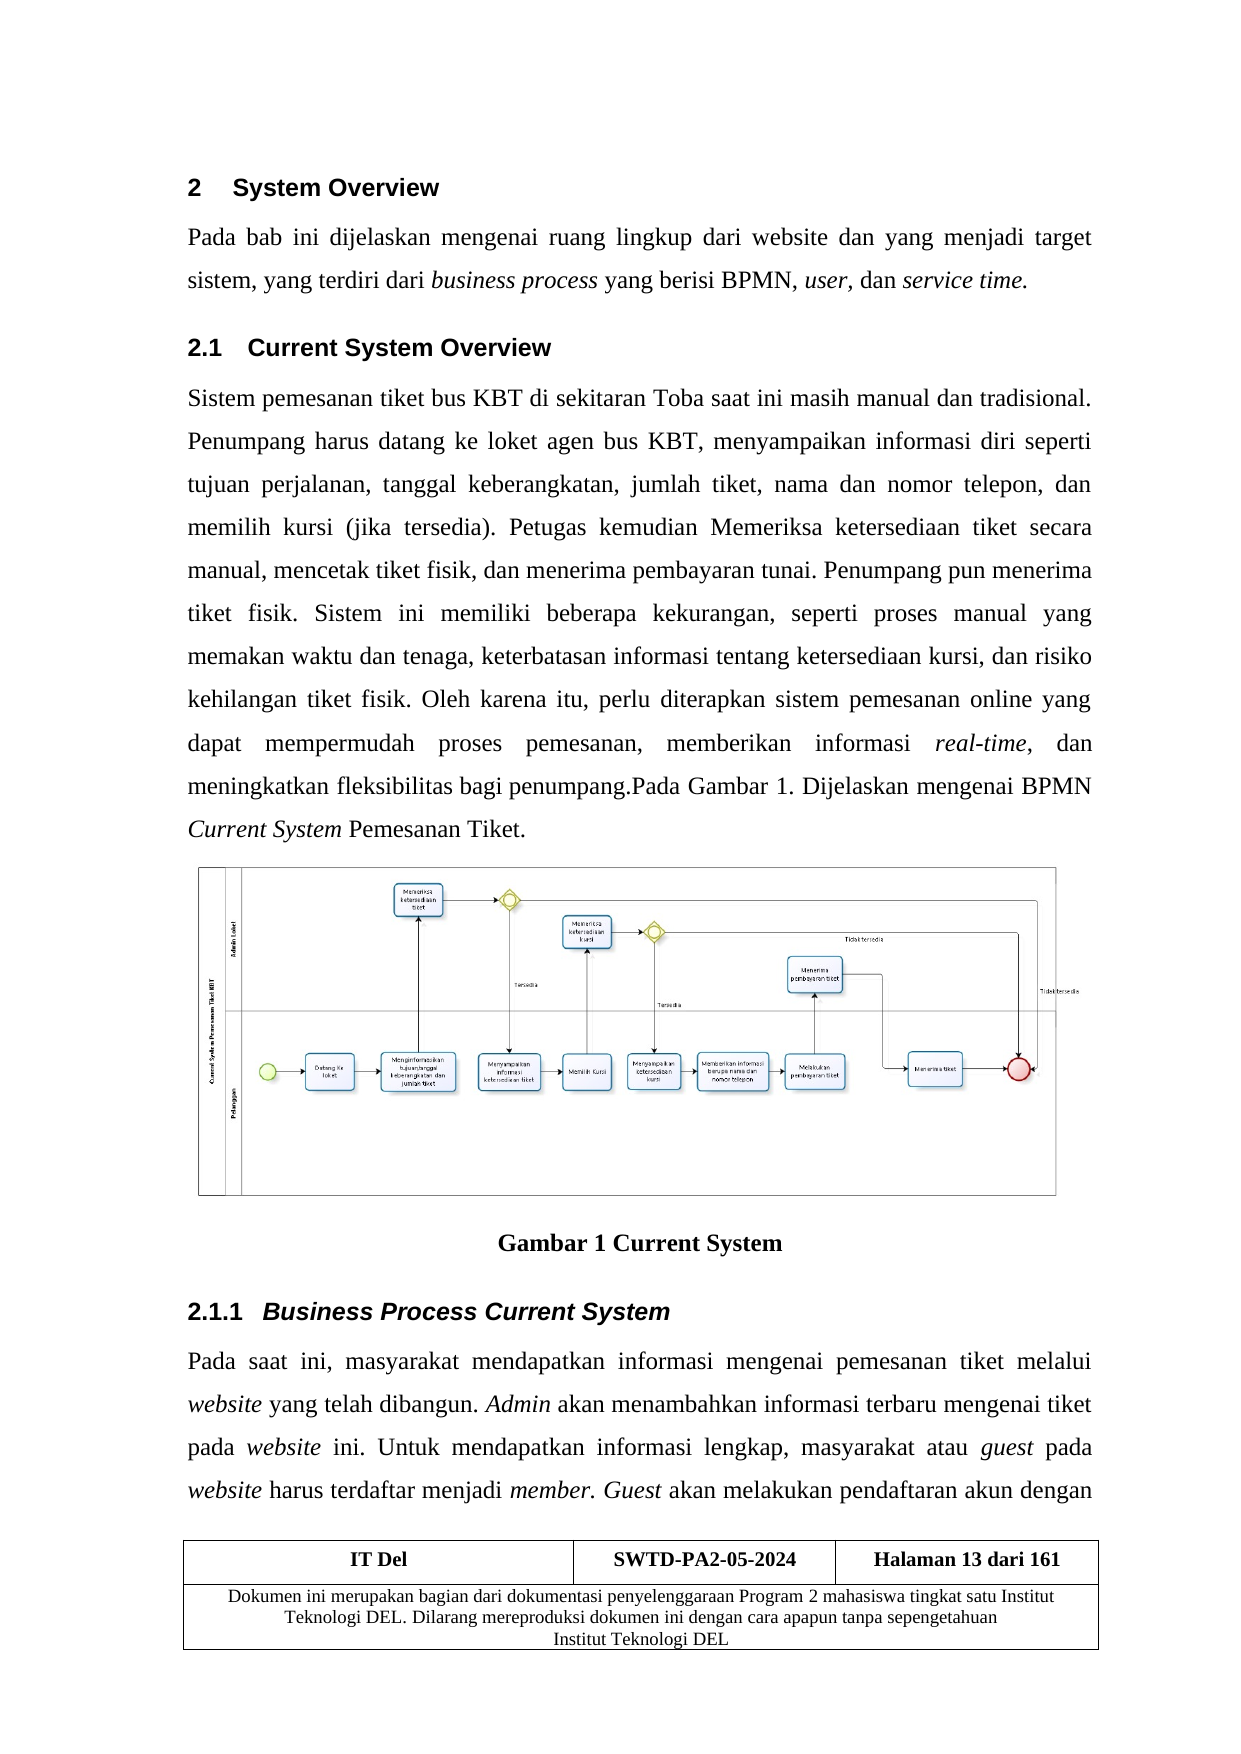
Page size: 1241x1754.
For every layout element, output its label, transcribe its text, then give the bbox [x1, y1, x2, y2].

text Pada bab ini dijelaskan mengenai ruang lingkup dari website dan yang menjadi target sistem, yang terdiri dari business process yang berisi BPMN, user, dan service time. [187, 222, 1092, 294]
text Gambar 1 Current System [187, 1228, 1092, 1257]
subtitle Business Process Current System [187, 1297, 1092, 1325]
text Sistem pemesanan tiket bus KBT di sekitaran Toba saat ini masih manual dan tradisional. Penumpang harus datang ke loket agen bus KBT, menyampaikan informasi diri seperti tujuan perjalanan, tanggal keberangkatan, jumlah tiket, nama dan nomor telepon, dan memilih kursi (jika tersedia). Petugas kemudian Memeriksa ketersediaan tiket secara manual, mencetak tiket fisik, dan menerima pembayaran tunai. Penumpang pun menerima tiket fisik. Sistem ini memiliki beberapa kekurangan, seperti proses manual yang memakan waktu dan tenaga, keterbatasan informasi tentang ketersediaan kursi, dan risiko kehilangan tiket fisik. Oleh karena itu, perlu diterapkan sistem pemesanan online yang dapat mempermudah proses pemesanan, memberikan informasi real-time, dan meningkatkan fleksibilitas bagi penumpang.Pada Gambar 1. Dijelaskan mengenai BPMN Current System Pemesanan Tiket. [187, 383, 1092, 843]
subtitle Current System Overview [187, 333, 1092, 362]
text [187, 1346, 1092, 1504]
subtitle System Overview [187, 173, 1092, 201]
picture [187, 857, 1093, 1214]
